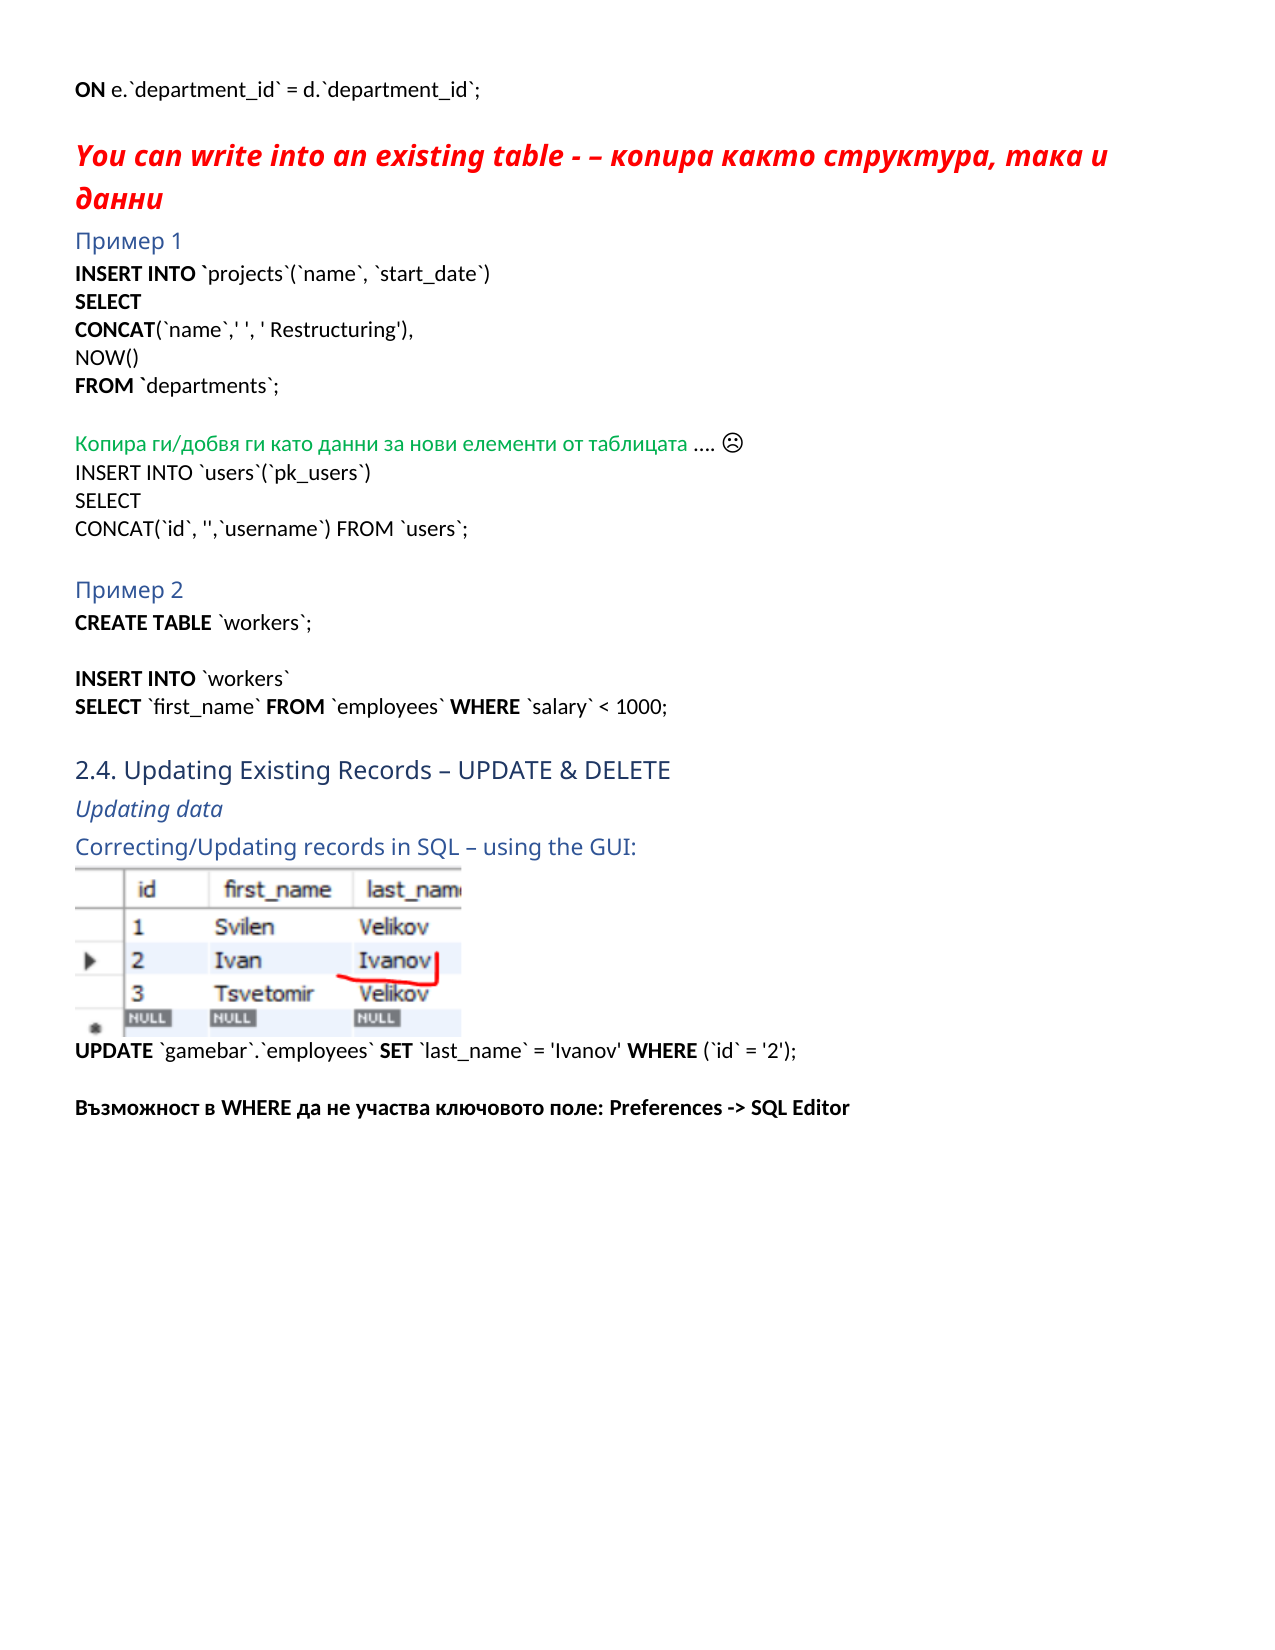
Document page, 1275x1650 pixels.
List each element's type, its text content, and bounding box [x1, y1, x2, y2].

text CONCAT(`id`, '',`username`) FROM `users`; [75, 514, 1200, 542]
text SELECT `first_name` FROM `employees` WHERE `salary` < 1000; [75, 692, 1200, 720]
text INSERT INTO `users`(`pk_users`) [75, 458, 1200, 486]
subtitle Пример 2 [75, 574, 1200, 606]
subtitle Correcting/Updating records in SQL – using the GUI: [75, 831, 1200, 862]
text NOW() [75, 343, 1200, 371]
subtitle Пример 1 [75, 225, 1200, 256]
subtitle Updating data [75, 793, 1200, 824]
text Копира ги/добвя ги като данни за нови елементи от таблицата …. [75, 427, 1200, 458]
text INSERT INTO `workers` [75, 664, 1200, 692]
subtitle You can write into an existing table - – копира както структура, така и данни [75, 135, 1200, 218]
text ON e.`department_id` = d.`department_id`; [75, 75, 1200, 103]
text FROM `departments`; [75, 371, 1200, 399]
text INSERT INTO `projects`(`name`, `start_date`) [75, 259, 1200, 287]
text SELECT [75, 287, 1200, 315]
picture [75, 865, 462, 1037]
subtitle 2.4. Updating Existing Records – UPDATE & DELETE [75, 752, 1200, 786]
text Възможност в WHERE да не участва ключовото поле: Preferences -> SQL Editor [75, 1093, 1200, 1121]
text CONCAT(`name`,' ', ' Restructuring'), [75, 315, 1200, 343]
text SELECT [75, 486, 1200, 514]
text CREATE TABLE `workers`; [75, 608, 1200, 636]
text UPDATE `gamebar`.`employees` SET `last_name` = 'Ivanov' WHERE (`id` = '2'); [75, 1037, 1200, 1065]
